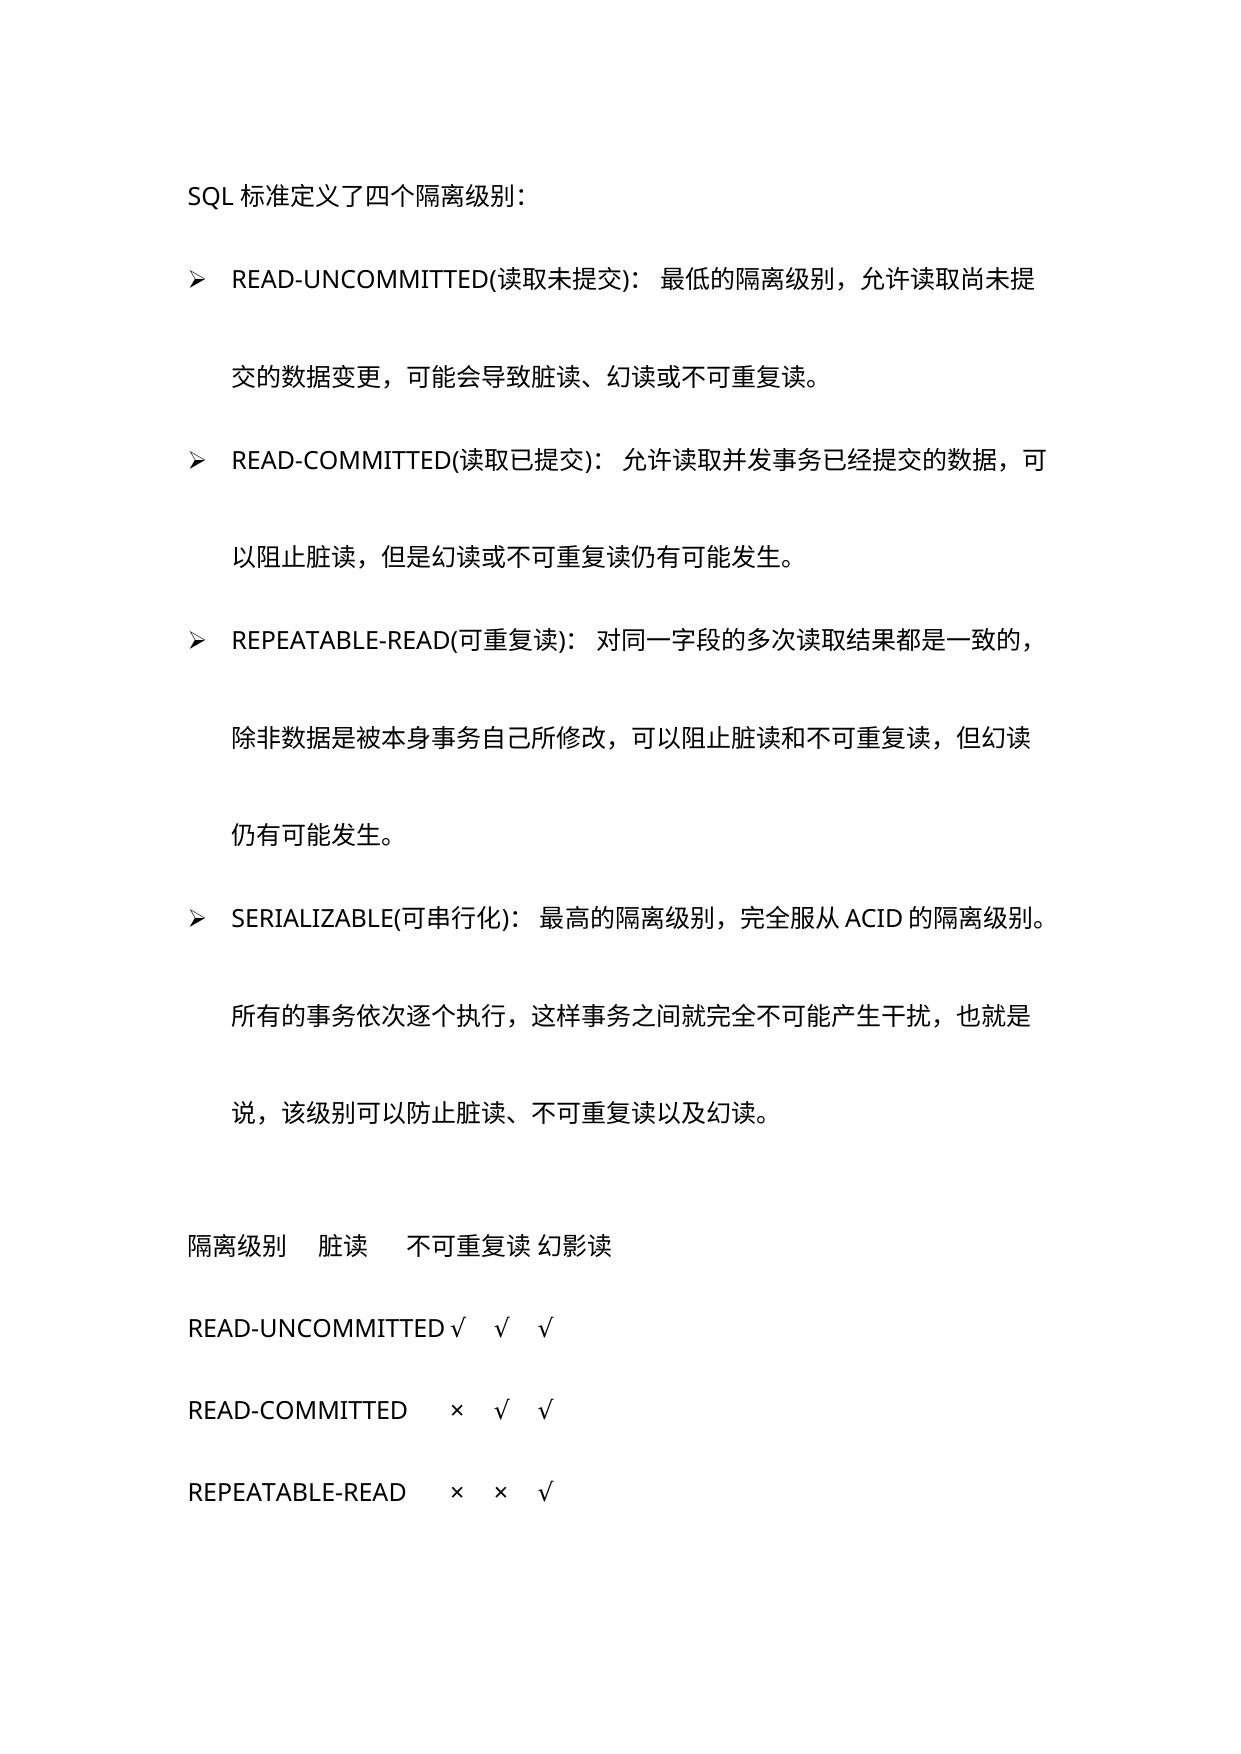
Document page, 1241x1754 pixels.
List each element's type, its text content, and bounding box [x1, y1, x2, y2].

list REPEATABLE-READ(可重复读)： 对同一字段的多次读取结果都是一致的，除非数据是被本身事务自己所修改，可以阻止脏读和不可重复读，但幻读仍有可能发生。 [187, 606, 1053, 866]
text READ-UNCOMMITTED √ √ √ [187, 1295, 1053, 1360]
text READ-COMMITTED × √ √ [187, 1377, 1053, 1442]
list READ-UNCOMMITTED(读取未提交)： 最低的隔离级别，允许读取尚未提交的数据变更，可能会导致脏读、幻读或不可重复读。 [187, 245, 1053, 408]
text REPEATABLE-READ × × √ [187, 1459, 1053, 1524]
list SERIALIZABLE(可串行化)： 最高的隔离级别，完全服从ACID的隔离级别。所有的事务依次逐个执行，这样事务之间就完全不可能产生干扰，也就是说，该级别可以防止脏读、不可重复读以及幻读。 [187, 884, 1053, 1144]
list READ-COMMITTED(读取已提交)： 允许读取并发事务已经提交的数据，可以阻止脏读，但是幻读或不可重复读仍有可能发生。 [187, 426, 1053, 588]
text SQL 标准定义了四个隔离级别： [187, 162, 1053, 227]
text 隔离级别 脏读 不可重复读 幻影读 [187, 1212, 1053, 1277]
